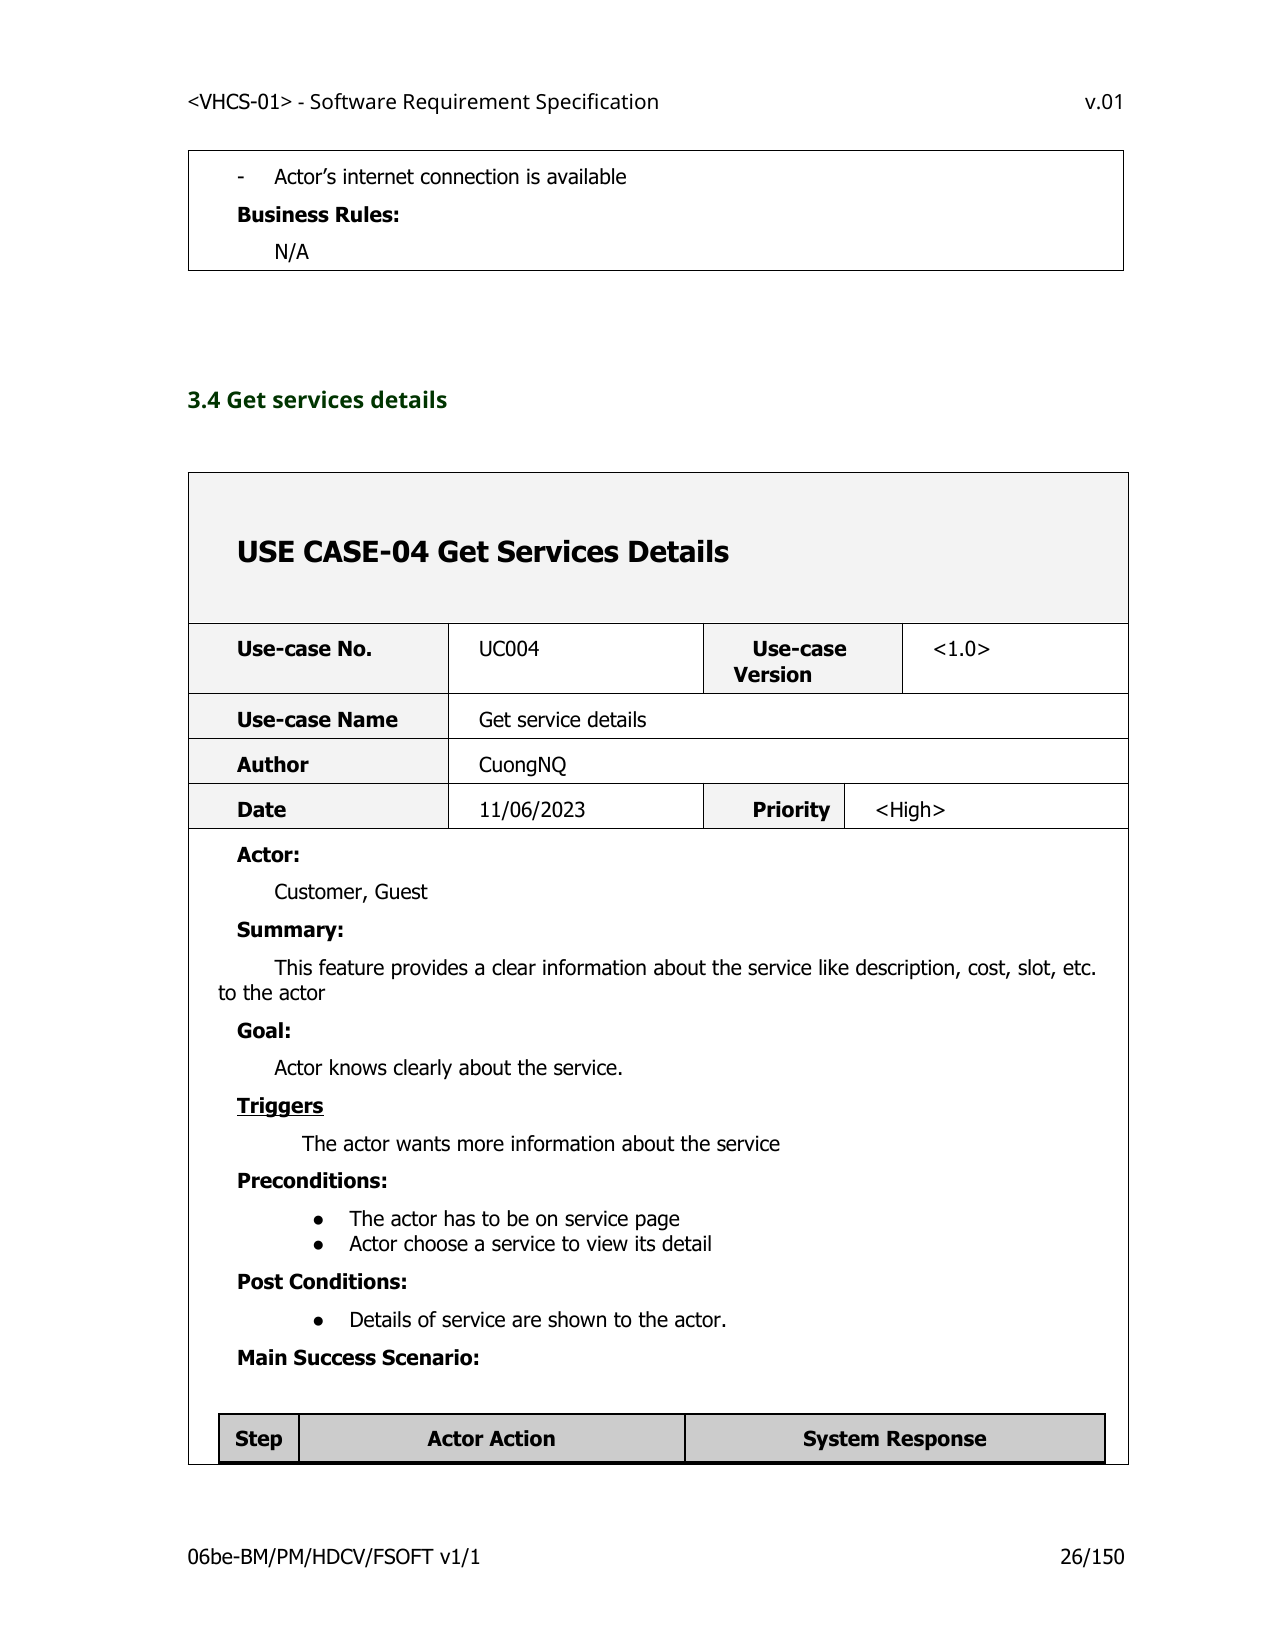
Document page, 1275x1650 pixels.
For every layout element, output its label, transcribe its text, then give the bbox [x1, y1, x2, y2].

table_cell CuongNQ [449, 739, 1128, 783]
table_cell UC004 [449, 624, 703, 693]
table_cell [189, 829, 1128, 1463]
table_cell <High> [845, 784, 1128, 828]
table_header USE CASE-04 Get Services Details [189, 473, 1128, 622]
table_cell Priority [704, 784, 844, 828]
table_cell <1.0> [903, 624, 1128, 693]
table_cell Use-case No. [189, 624, 448, 693]
table_cell Date [189, 784, 448, 828]
table_cell 11/06/2023 [449, 784, 703, 828]
table_cell Use-case Version [704, 624, 902, 693]
table_cell Get service details [449, 694, 1128, 738]
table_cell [189, 151, 1123, 270]
table_cell Author [189, 739, 448, 783]
table_cell Use-case Name [189, 694, 448, 738]
subtitle 3.4 Get services details [187, 384, 1125, 416]
